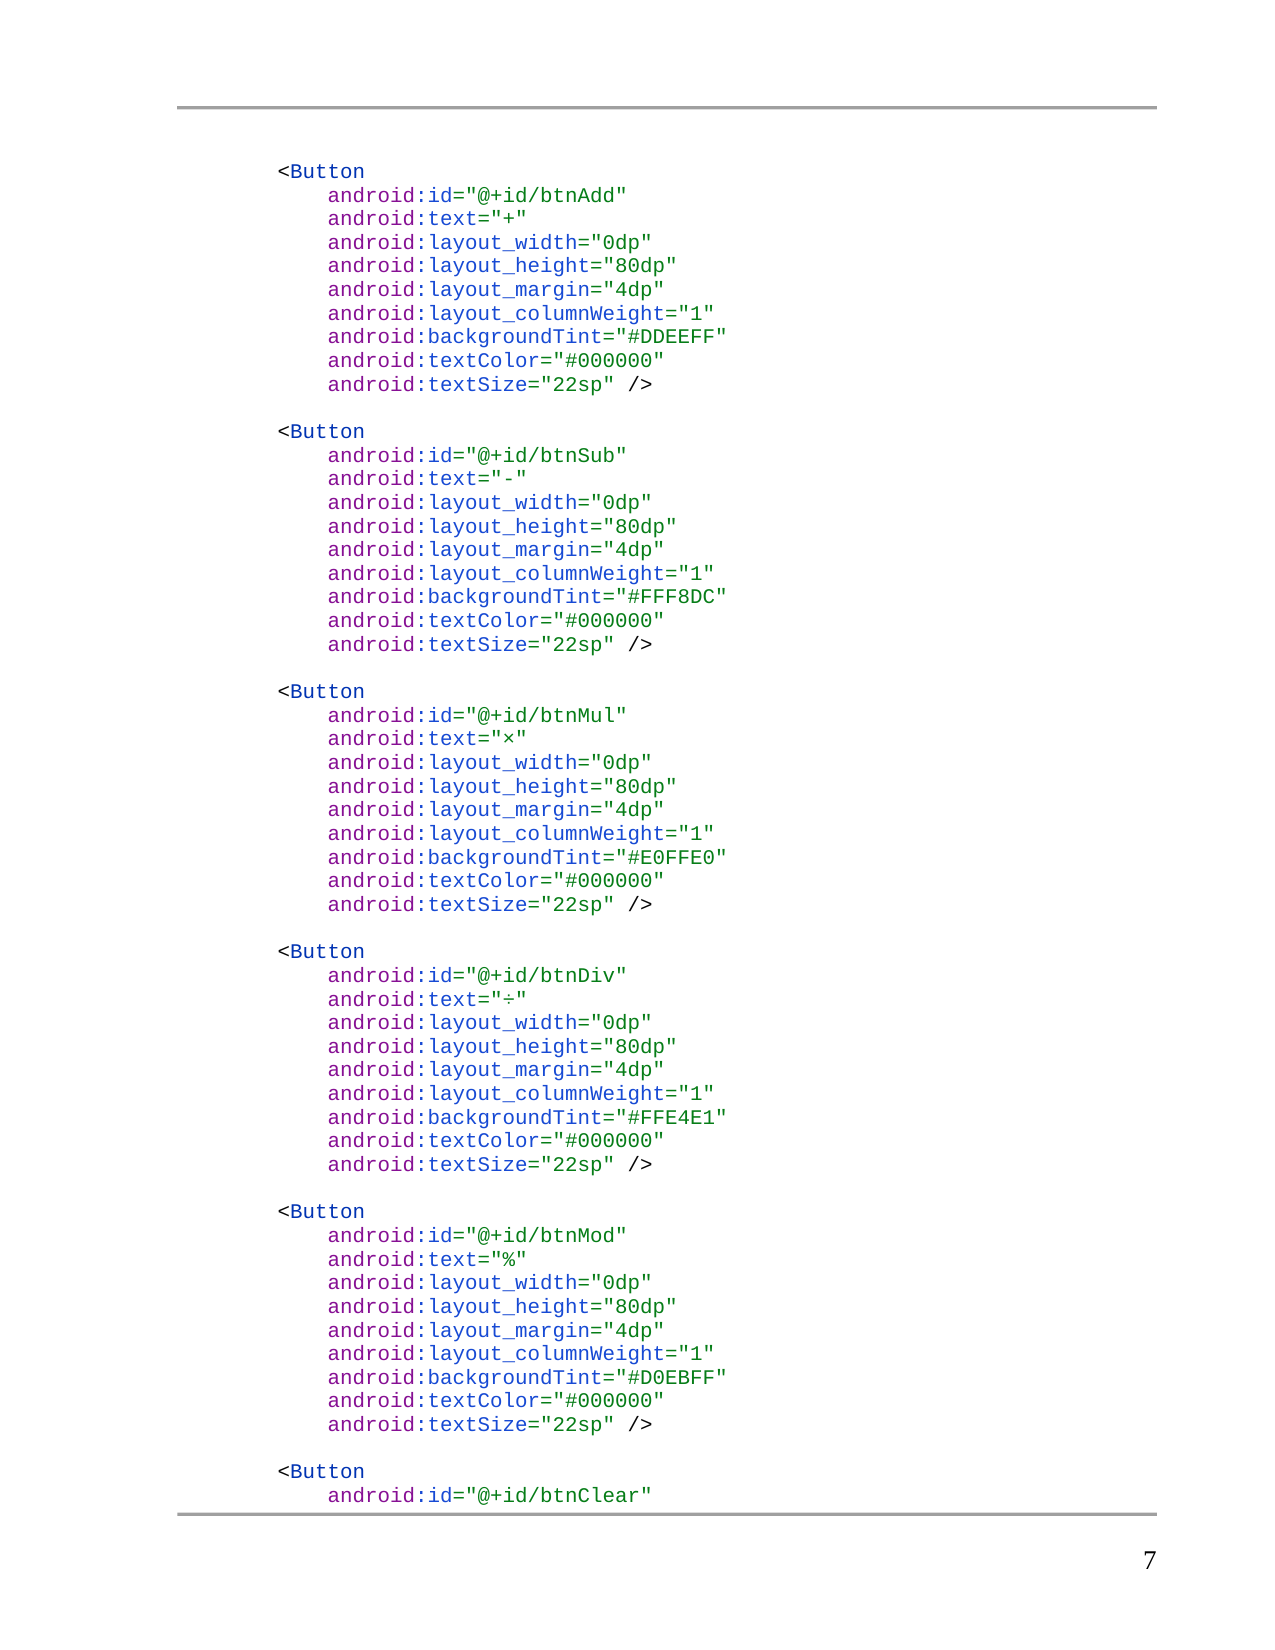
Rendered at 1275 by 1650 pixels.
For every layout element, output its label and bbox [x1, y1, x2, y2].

text [177, 137, 1157, 1509]
